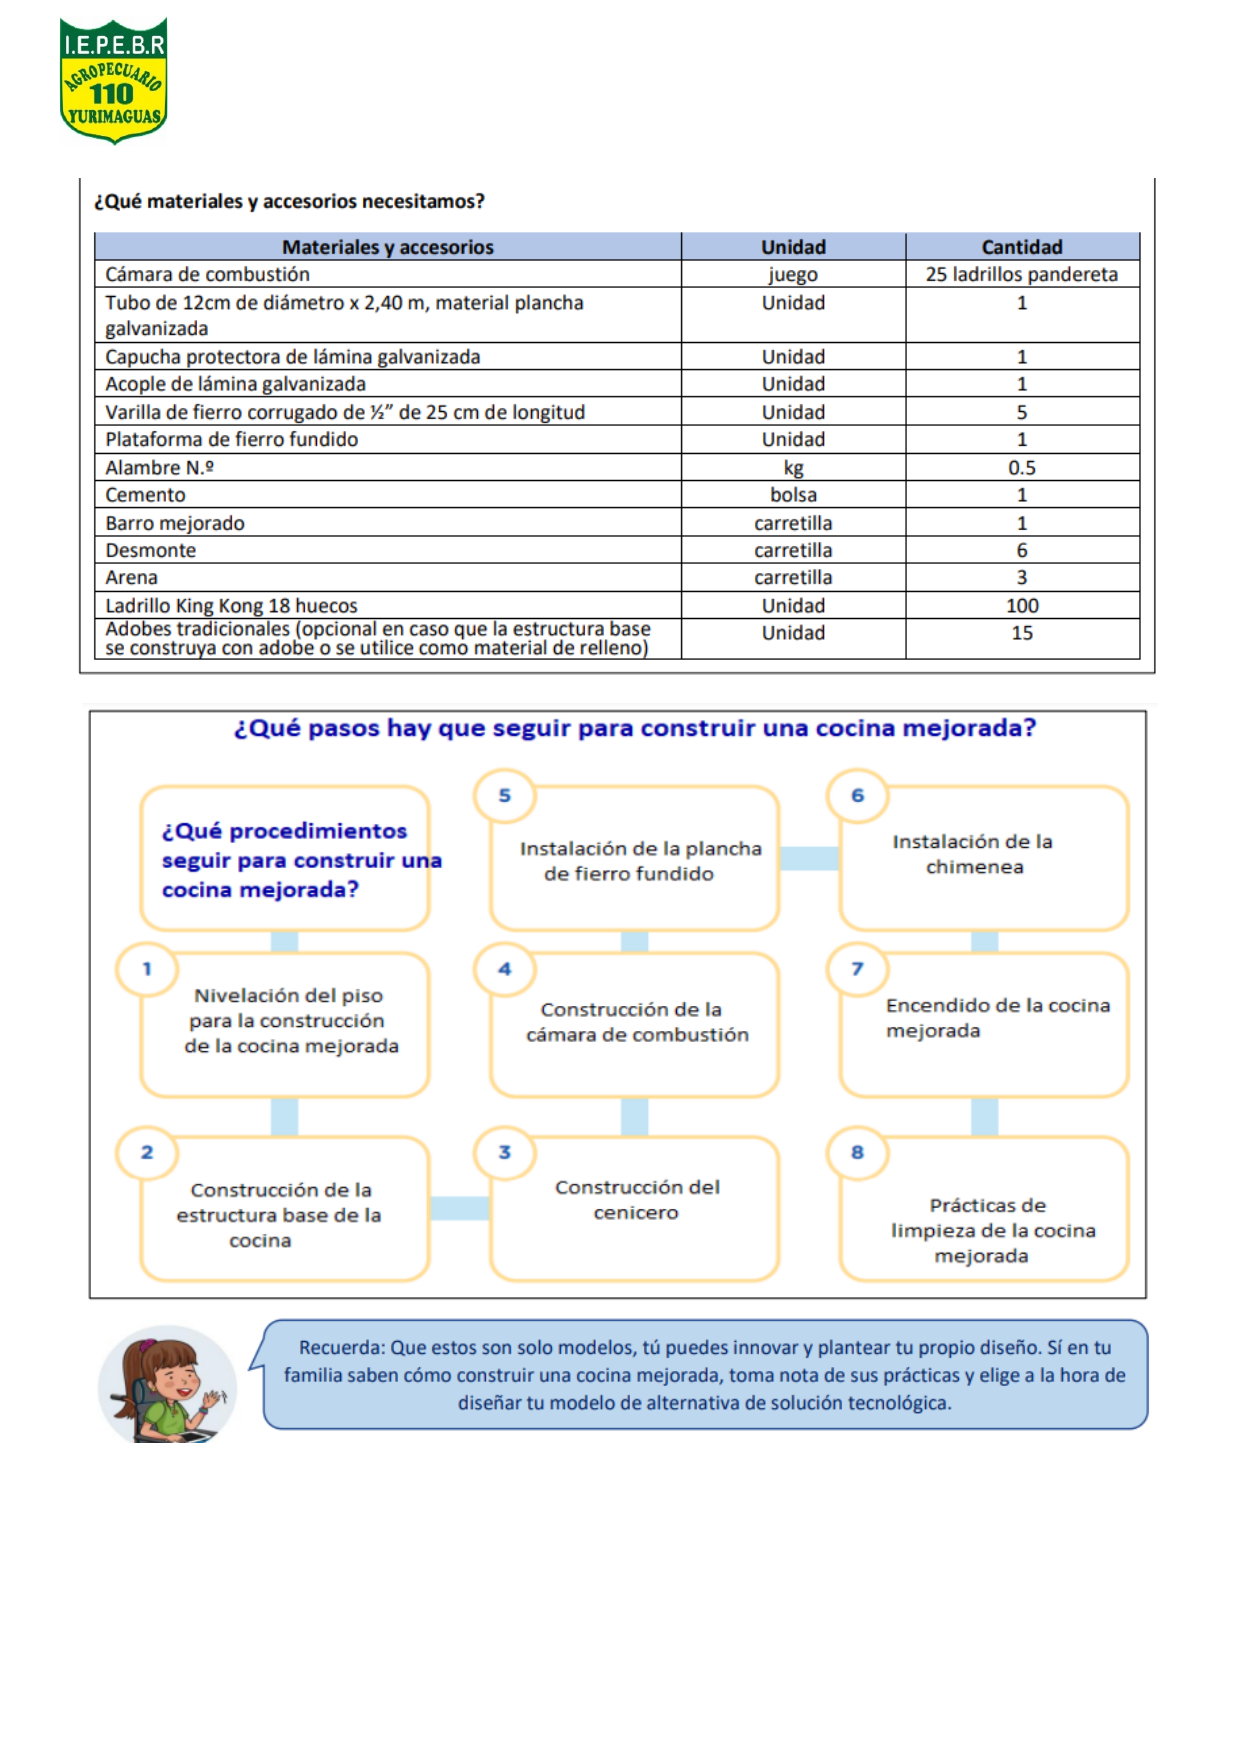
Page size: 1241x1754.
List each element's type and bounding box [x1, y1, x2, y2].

picture [82, 703, 1158, 1443]
picture [77, 178, 1163, 680]
picture [59, 16, 168, 146]
